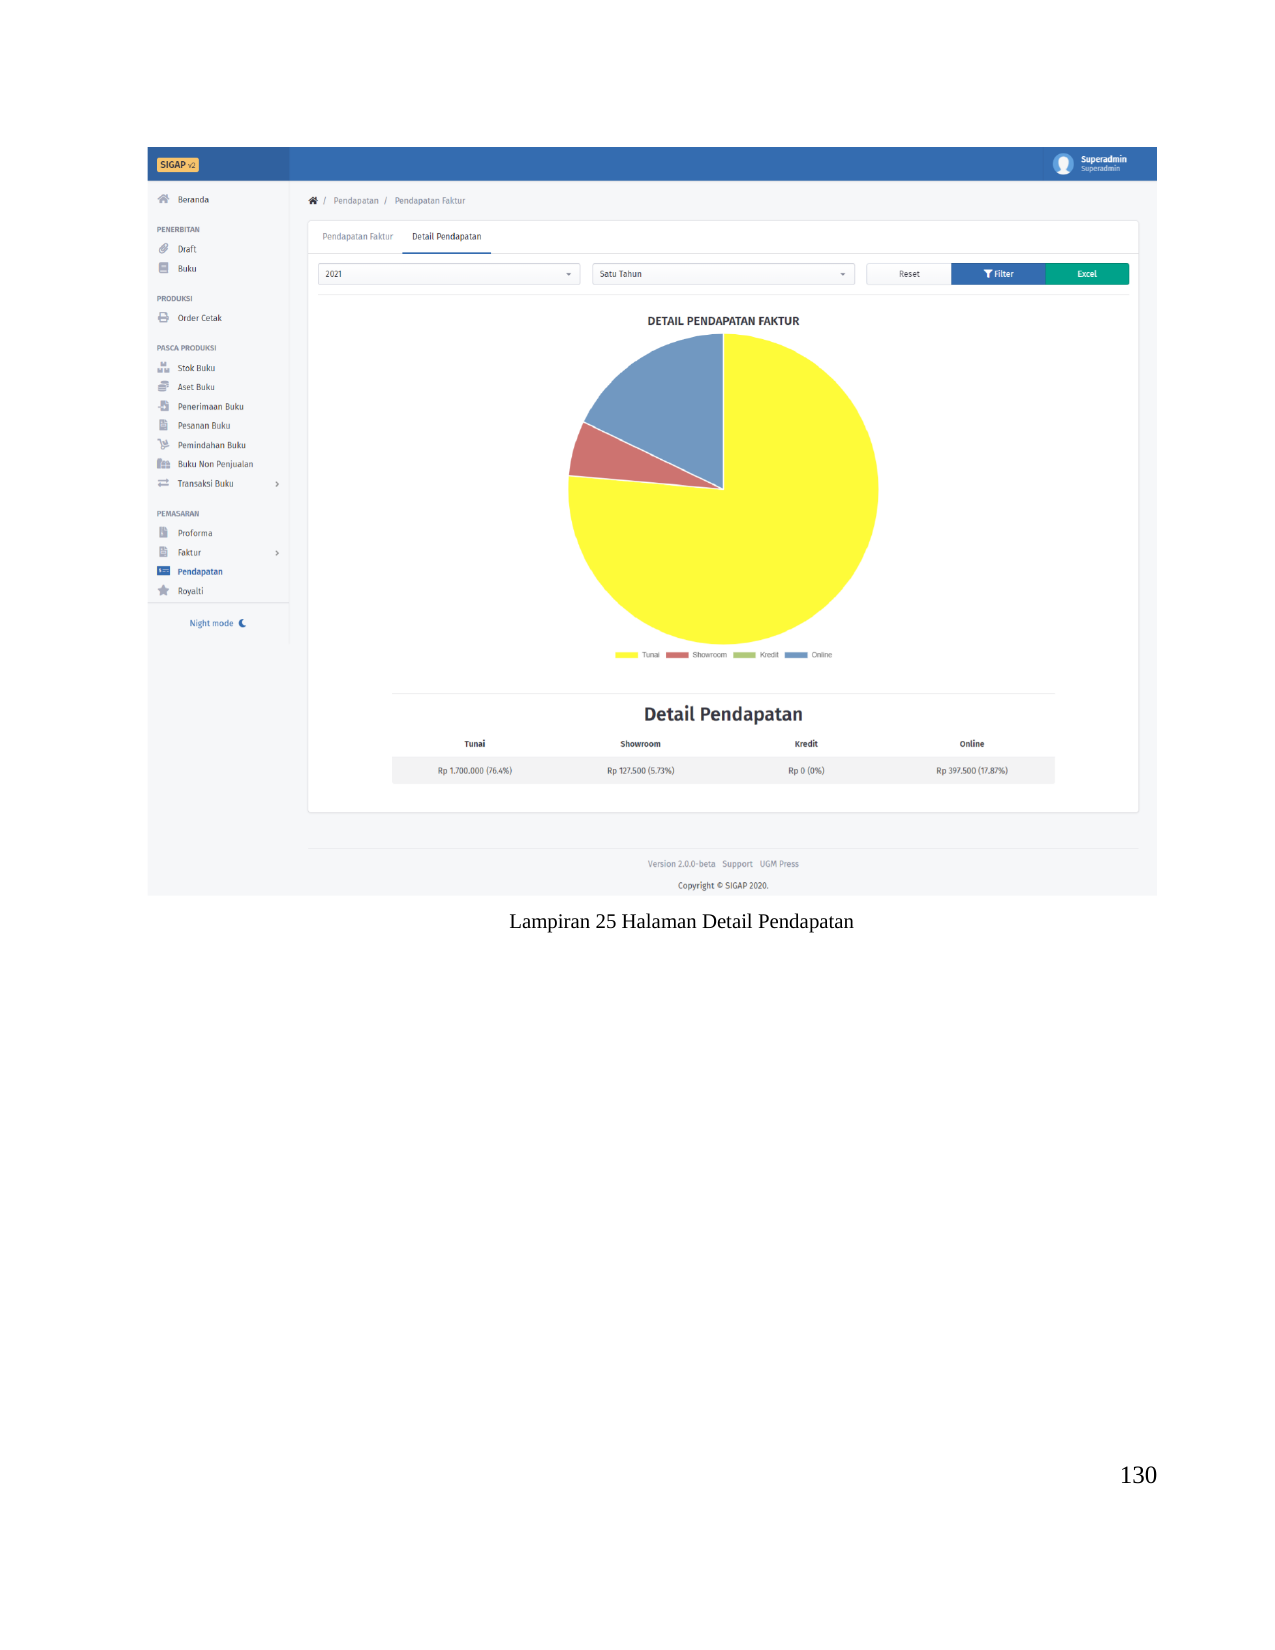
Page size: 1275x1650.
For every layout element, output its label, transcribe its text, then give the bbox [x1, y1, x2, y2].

picture [147, 147, 1157, 896]
